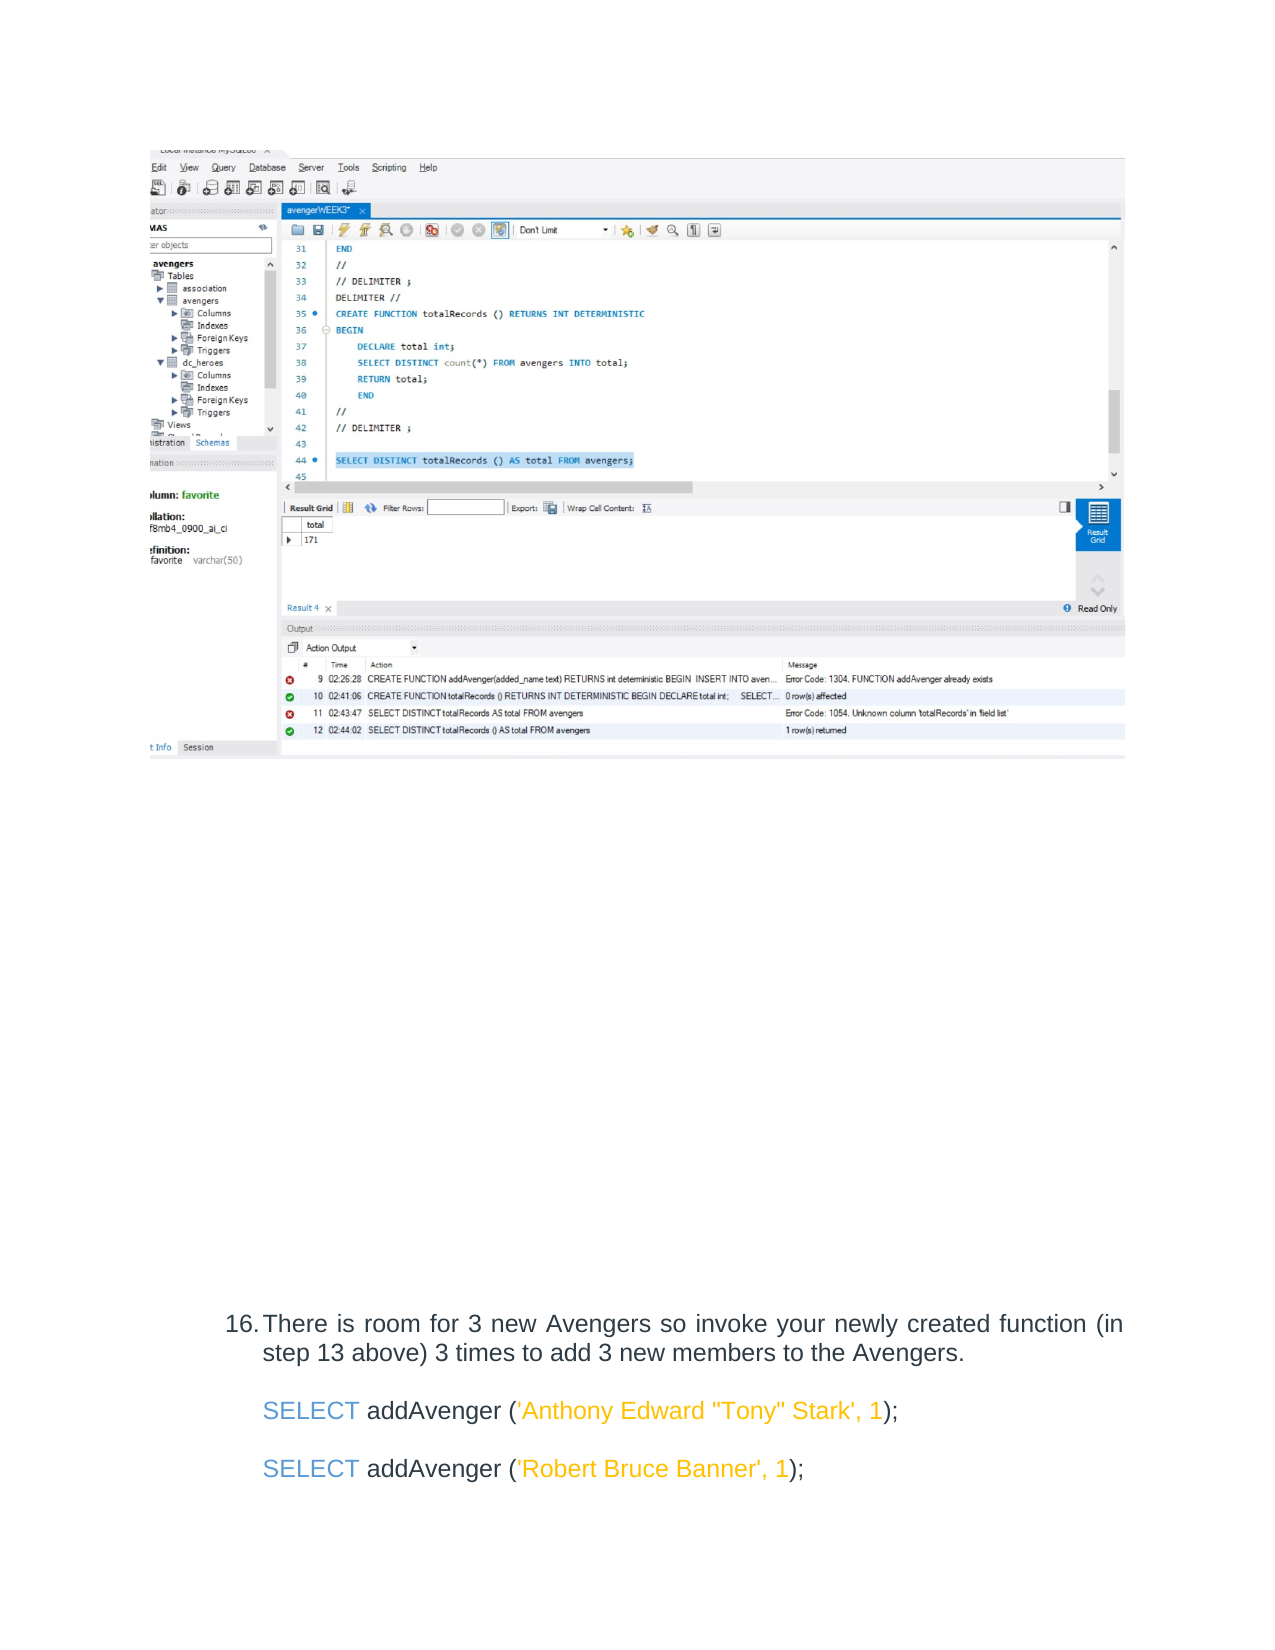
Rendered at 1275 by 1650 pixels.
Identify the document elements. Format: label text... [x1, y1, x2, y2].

text SELECT addAvenger ('Robert Bruce Banner', 1); [262, 1454, 1125, 1482]
picture [150, 150, 1125, 759]
text SELECT addAvenger ('Anthony Edward "Tony" Stark', 1); [262, 1396, 1125, 1424]
list There is room for 3 new Avengers so invoke your newly created function (in step 13 above) 3 times to add 3 new members to the Avengers. [225, 1309, 1125, 1367]
